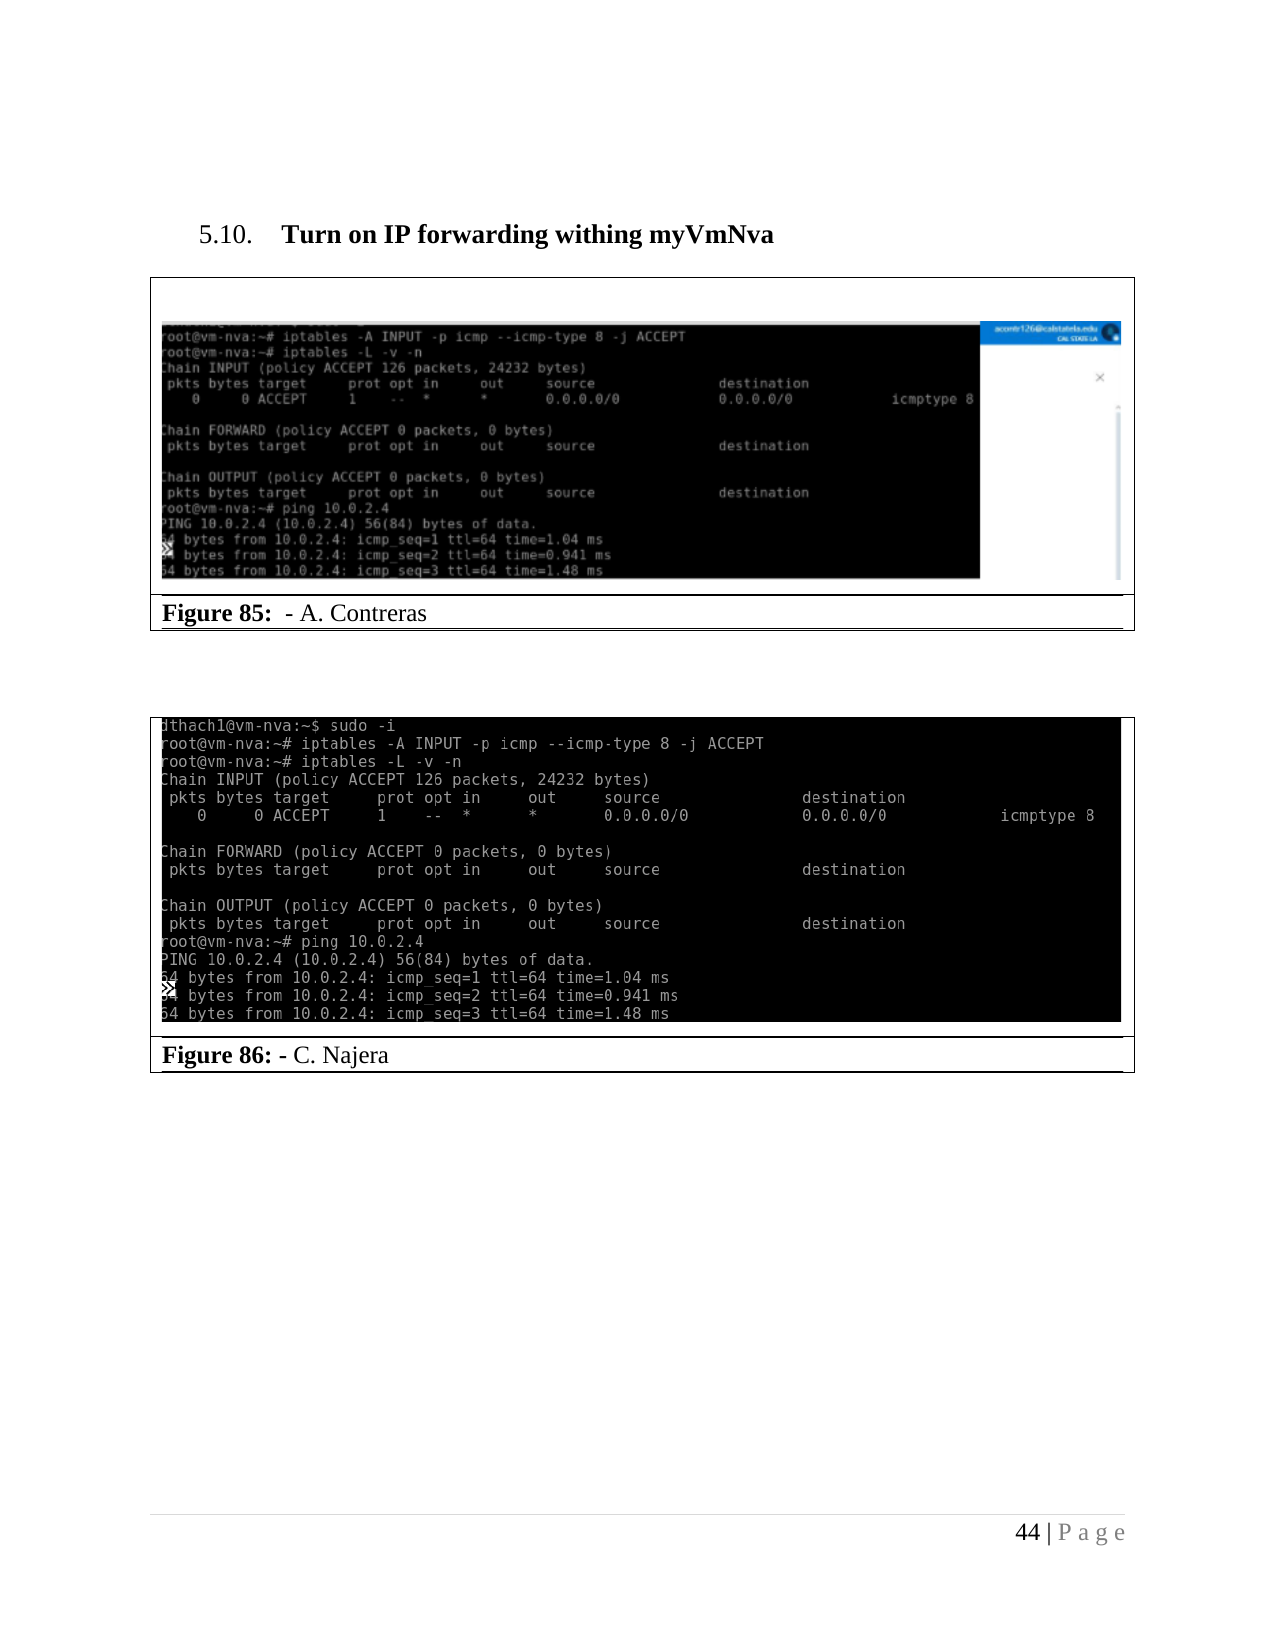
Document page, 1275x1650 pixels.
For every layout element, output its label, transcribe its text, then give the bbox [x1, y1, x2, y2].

table_cell Figure 85: - A. Contreras [151, 595, 1134, 629]
picture [161, 717, 1122, 1022]
table_header [151, 278, 1134, 593]
table_cell Figure 86: - C. Najera [151, 1037, 1134, 1072]
table_header [151, 718, 1134, 1036]
picture [161, 321, 1122, 580]
subtitle Turn on IP forwarding withing myVmNva [199, 218, 1125, 249]
